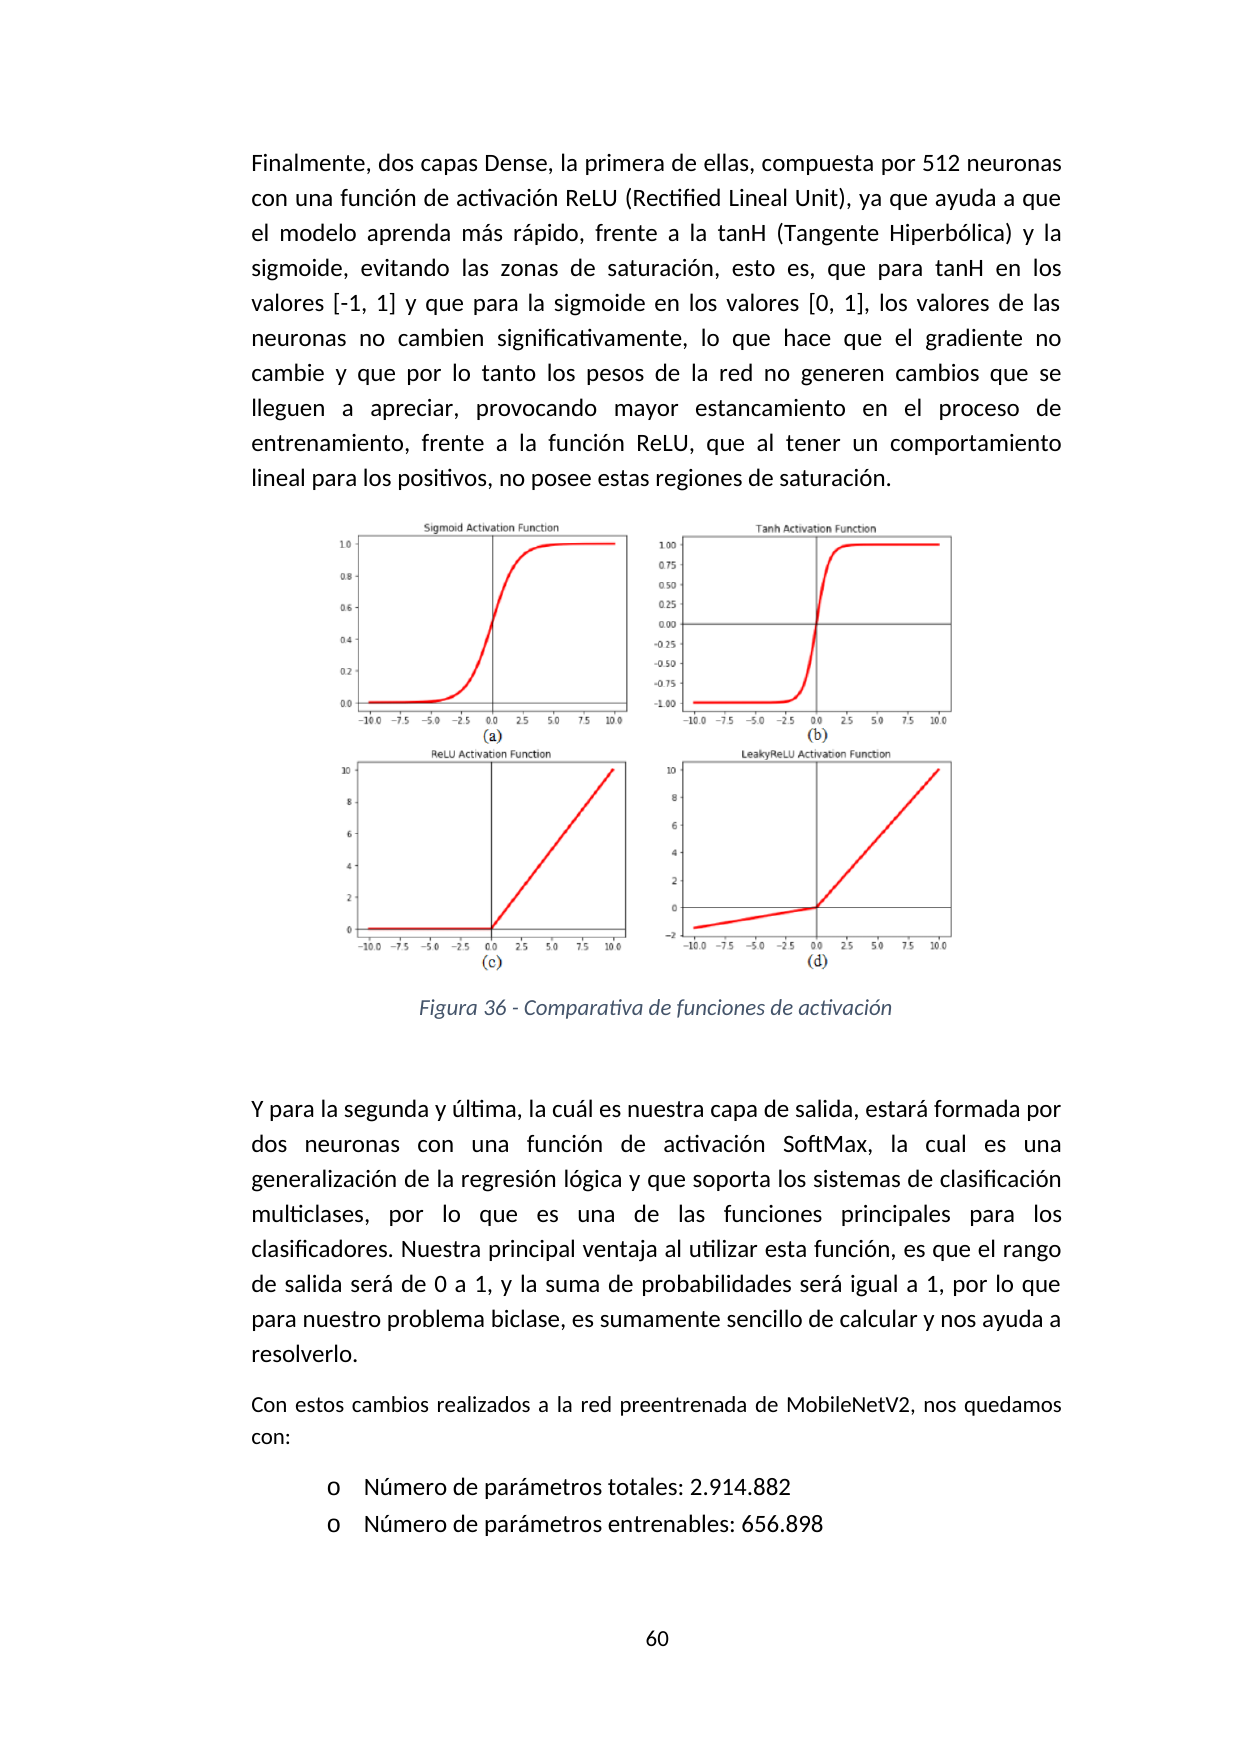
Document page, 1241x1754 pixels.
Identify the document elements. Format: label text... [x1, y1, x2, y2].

text Y para la segunda y última, la cuál es nuestra capa de salida, estará formada por dos neuronas con una función de activación SoftMax, la cual es una generalización de la regresión lógica y que soporta los sistemas de clasificación multiclases, por lo que es una de las funciones principales para los clasificadores. Nuestra principal ventaja al utilizar esta función, es que el rango de salida será de 0 a 1, y la suma de probabilidades será igual a 1, por lo que para nuestro problema biclase, es sumamente sencillo de calcular y nos ayuda a resolverlo. [251, 1093, 1063, 1369]
text Con estos cambios realizados a la red preentrenada de MobileNetV2, nos quedamos con: [251, 1390, 1063, 1450]
list Número de parámetros entrenables: 656.898 [326, 1508, 1063, 1539]
list Número de parámetros totales: 2.914.882 [326, 1471, 1063, 1503]
picture [328, 513, 959, 972]
text Finalmente, dos capas Dense, la primera de ellas, compuesta por 512 neuronas con una función de activación ReLU (Rectified Lineal Unit), ya que ayuda a que el modelo aprenda más rápido, frente a la tanH (Tangente Hiperbólica) y la sigmoide, evitando las zonas de saturación, esto es, que para tanH en los valores [-1, 1] y que para la sigmoide en los valores [0, 1], los valores de las neuronas no cambien significativamente, lo que hace que el gradiente no cambie y que por lo tanto los pesos de la red no generen cambios que se lleguen a apreciar, provocando mayor estancamiento en el proceso de entrenamiento, frente a la función ReLU, que al tener un comportamiento lineal para los positivos, no posee estas regiones de saturación. [251, 148, 1063, 493]
